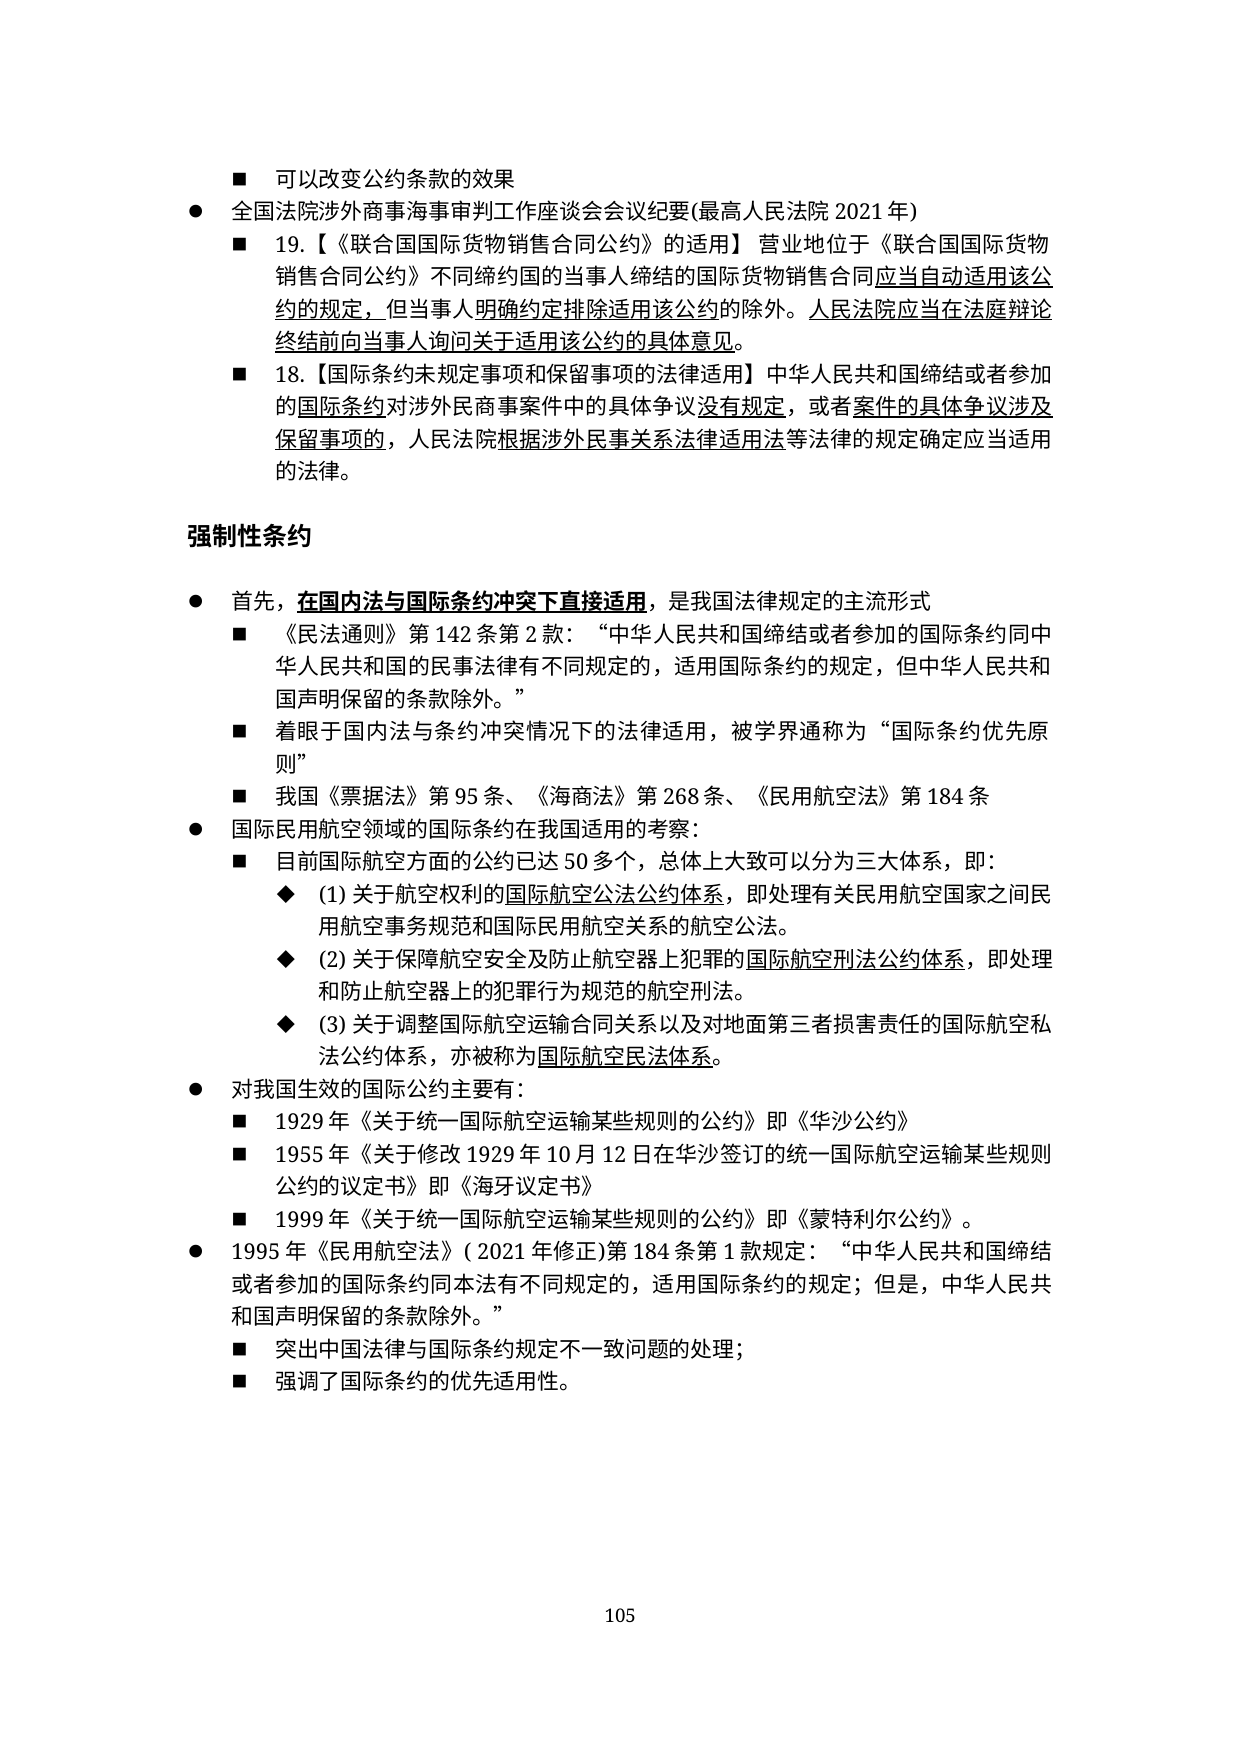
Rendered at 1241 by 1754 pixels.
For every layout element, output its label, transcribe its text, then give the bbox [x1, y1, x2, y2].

list 突出中国法律与国际条约规定不一致问题的处理； [231, 1331, 1053, 1364]
list 全国法院涉外商事海事审判工作座谈会会议纪要(最高人民法院 2021年) [187, 194, 1053, 226]
list 对我国生效的国际公约主要有： [187, 1071, 1053, 1104]
list 《民法通则》第142条第2款：“中华人民共和国缔结或者参加的国际条约同中华人民共和国的民事法律有不同规定的，适用国际条约的规定，但中华人民共和国声明保留的条款除外。” [231, 616, 1053, 714]
list 1955年《关于修改1929年10月12日在华沙签订的统一国际航空运输某些规则公约的议定书》即《海牙议定书》 [231, 1136, 1053, 1201]
list 18.【国际条约未规定事项和保留事项的法律适用】中华人民共和国缔结或者参加的国际条约对涉外民商事案件中的具体争议没有规定，或者案件的具体争议涉及保留事项的，人民法院根据涉外民事关系法律适用法等法律的规定确定应当适用的法律。 [231, 356, 1053, 486]
list (2) 关于保障航空安全及防止航空器上犯罪的国际航空刑法公约体系，即处理和防止航空器上的犯罪行为规范的航空刑法。 [275, 941, 1053, 1006]
list 1995年《民用航空法》( 2021年修正)第184条第1款规定：“中华人民共和国缔结或者参加的国际条约同本法有不同规定的，适用国际条约的规定；但是，中华人民共和国声明保留的条款除外。” [187, 1234, 1053, 1331]
list 1999年《关于统一国际航空运输某些规则的公约》即《蒙特利尔公约》。 [231, 1201, 1053, 1234]
list 我国《票据法》第95条、《海商法》第268条、《民用航空法》第184条 [231, 779, 1053, 811]
list 国际民用航空领域的国际条约在我国适用的考察： [187, 811, 1053, 844]
list 着眼于国内法与条约冲突情况下的法律适用，被学界通称为“国际条约优先原则” [231, 714, 1053, 779]
list (3) 关于调整国际航空运输合同关系以及对地面第三者损害责任的国际航空私法公约体系，亦被称为国际航空民法体系。 [275, 1006, 1053, 1071]
list 1929年《关于统一国际航空运输某些规则的公约》即《华沙公约》 [231, 1104, 1053, 1136]
subtitle 强制性条约 [187, 502, 1053, 567]
list 目前国际航空方面的公约已达50多个，总体上大致可以分为三大体系，即： [231, 844, 1053, 876]
list 可以改变公约条款的效果 [231, 161, 1053, 194]
list (1) 关于航空权利的国际航空公法公约体系，即处理有关民用航空国家之间民用航空事务规范和国际民用航空关系的航空公法。 [275, 876, 1053, 941]
list 首先，在国内法与国际条约冲突下直接适用，是我国法律规定的主流形式 [187, 584, 1053, 616]
list 19.【《联合国国际货物销售合同公约》的适用】 营业地位于《联合国国际货物销售合同公约》不同缔约国的当事人缔结的国际货物销售合同应当自动适用该公约的规定，但当事人明确约定排除适用该公约的除外。人民法院应当在法庭辩论终结前向当事人询问关于适用该公约的具体意见。 [231, 226, 1053, 356]
list 强调了国际条约的优先适用性。 [231, 1364, 1053, 1396]
